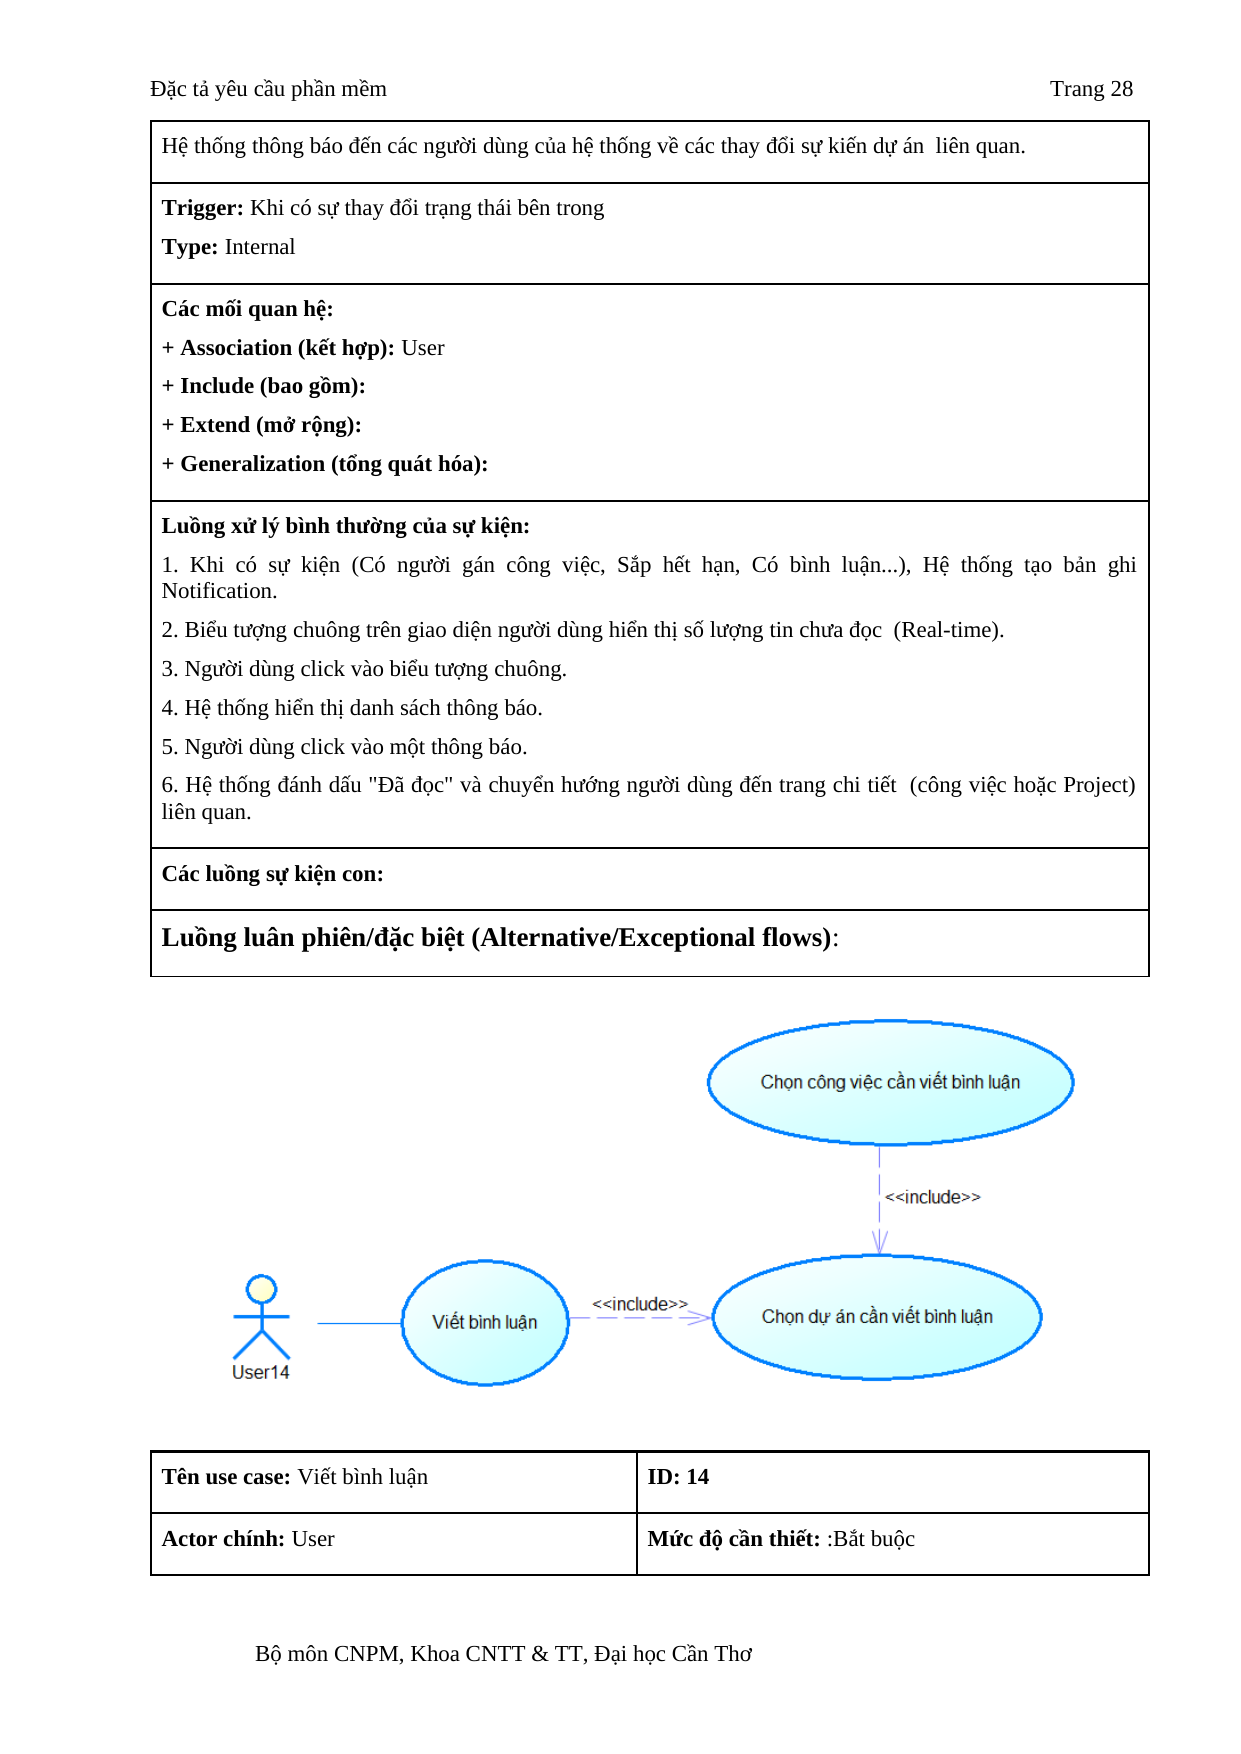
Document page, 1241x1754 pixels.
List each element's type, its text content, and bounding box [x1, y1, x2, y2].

table_cell Các mối quan hệ: + Association (kết hợp): User + Include (bao gồm): + Extend (mở rộng): + Generalization (tổng quát hóa): [152, 285, 1148, 499]
table_header ID: 14 [638, 1453, 1148, 1512]
table_cell Trigger: Khi có sự thay đổi trạng thái bên trong Type: Internal [152, 184, 1148, 282]
table_cell Actor chính: User [152, 1514, 636, 1574]
table_header Tên use case: Viết bình luận [152, 1453, 636, 1512]
table_cell Luồng xử lý bình thường của sự kiện: 1. Khi có sự kiện (Có người gán công việc, Sắp hết hạn, Có bình luận...), Hệ thống tạo bản ghi Notification. 2. Biểu tượng chuông trên giao diện người dùng hiển thị số lượng tin chưa đọc (Real-time). 3. Người dùng click vào biểu tượng chuông. 4. Hệ thống hiển thị danh sách thông báo. 5. Người dùng click vào một thông báo. 6. Hệ thống đánh dấu "Đã đọc" và chuyển hướng người dùng đến trang chi tiết (công việc hoặc Project) liên quan. [152, 502, 1148, 847]
table_cell Mức độ cần thiết: :Bắt buộc [638, 1514, 1148, 1574]
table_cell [152, 122, 1148, 182]
table_cell Luồng luân phiên/đặc biệt (Alternative/Exceptional flows): [152, 911, 1148, 976]
table_cell Các luồng sự kiện con: [152, 849, 1148, 909]
picture [150, 977, 1150, 1438]
